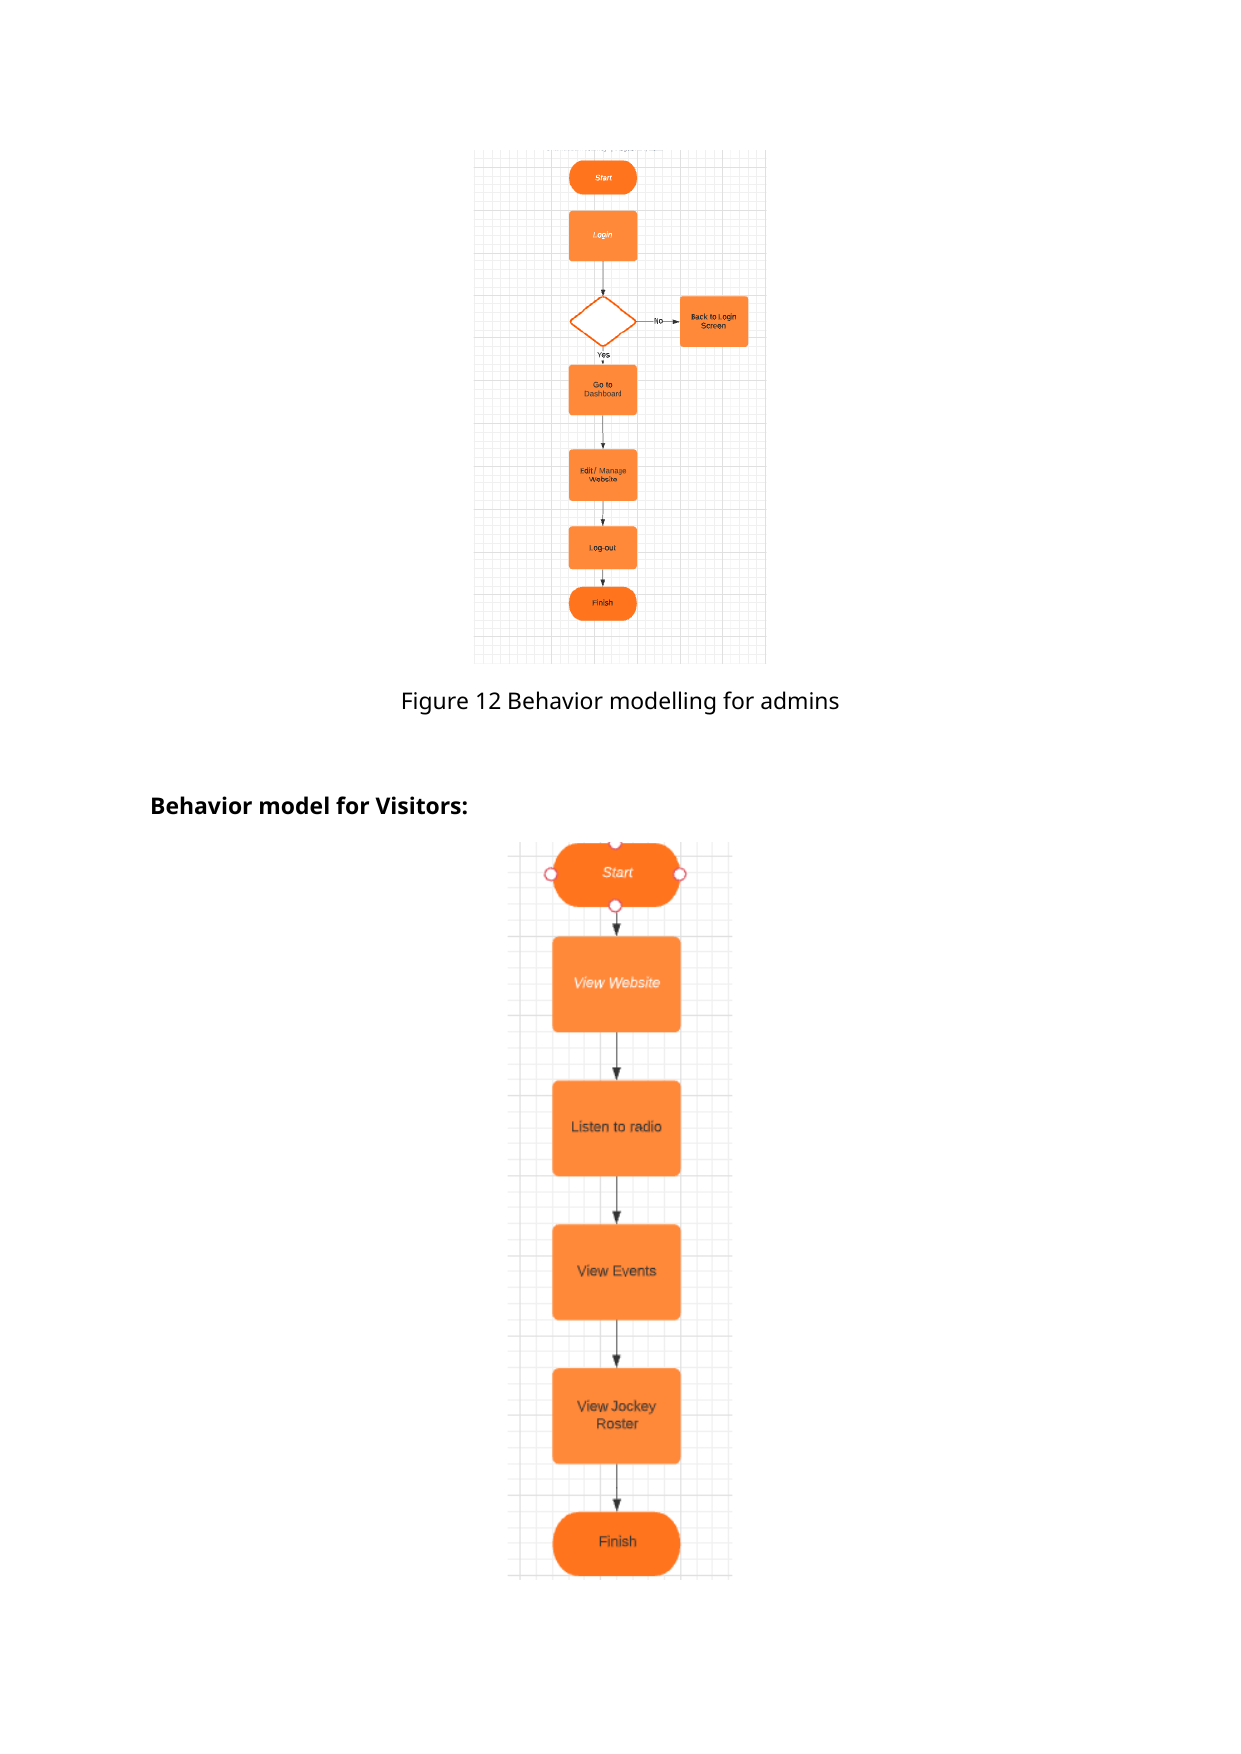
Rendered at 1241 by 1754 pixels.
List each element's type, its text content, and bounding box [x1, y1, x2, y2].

text Figure 12 Behavior modelling for admins [150, 685, 1090, 716]
picture [473, 150, 767, 664]
text Behavior model for Visitors: [150, 790, 1090, 822]
picture [507, 842, 733, 1580]
